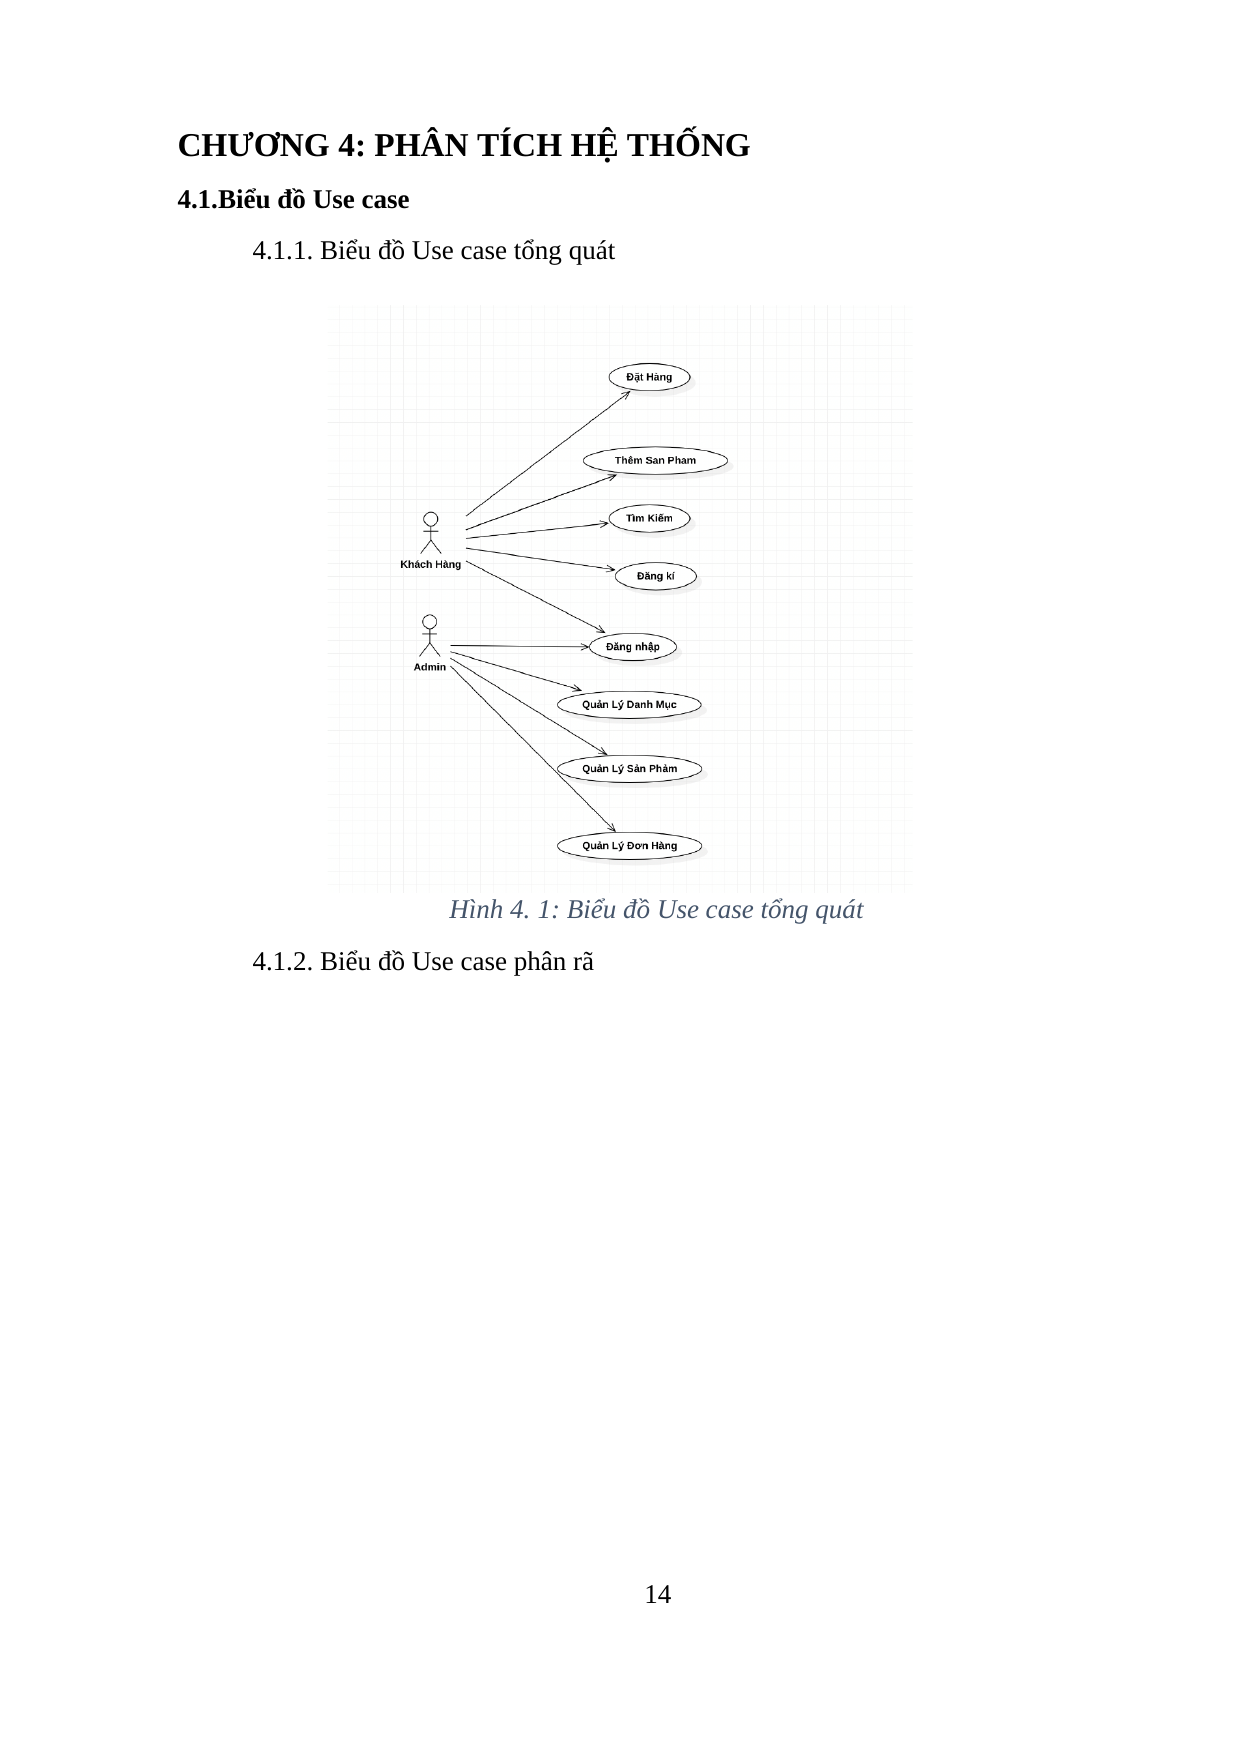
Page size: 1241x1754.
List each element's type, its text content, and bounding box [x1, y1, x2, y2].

subtitle 4.1.1. Biểu đồ Use case tổng quát [177, 234, 1063, 265]
subtitle CHƯƠNG 4: PHÂN TÍCH HỆ THỐNG [177, 125, 1063, 163]
text 4.1.2. Biểu đồ Use case phân rã [177, 945, 1063, 976]
subtitle 4.1.Biểu đồ Use case [177, 183, 1063, 214]
text Hình 4. 1: Biểu đồ Use case tổng quát [177, 893, 1063, 924]
picture [327, 305, 913, 893]
